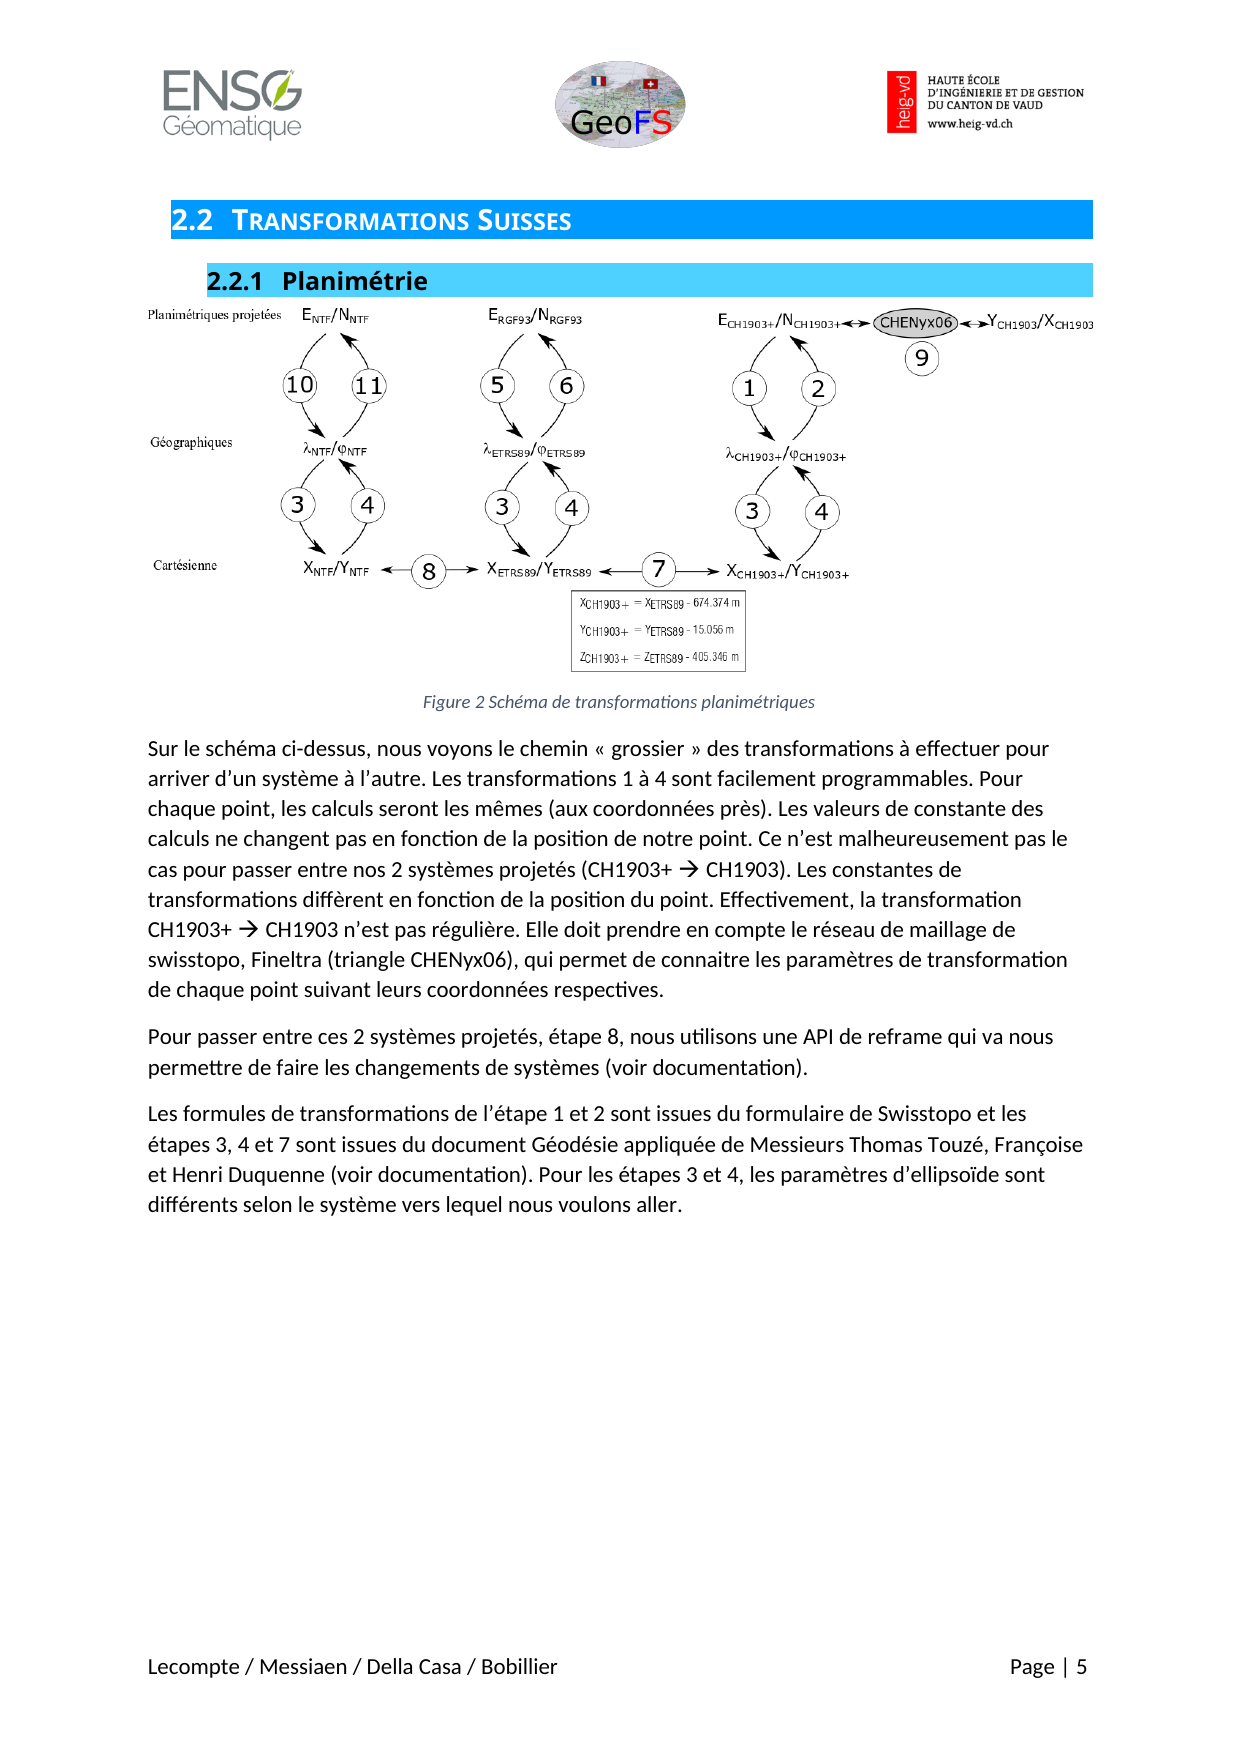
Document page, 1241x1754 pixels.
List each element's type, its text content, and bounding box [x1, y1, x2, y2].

picture [877, 59, 1093, 148]
subtitle Transformations Suisses [171, 200, 1093, 239]
picture [147, 59, 318, 148]
text Les formules de transformations de l’étape 1 et 2 sont issues du formulaire de Swisstopo et les étapes 3, 4 et 7 sont issues du document Géodésie appliquée de Messieurs Thomas Touzé, Françoise et Henri Duquenne (voir documentation). Pour les étapes 3 et 4, les paramètres d’ellipsoïde sont différents selon le système vers lequel nous voulons aller. [148, 1099, 1093, 1218]
picture [147, 308, 1094, 672]
text Figure Schéma de transformations planimétriques [148, 690, 1093, 713]
subtitle Planimétrie [207, 263, 1093, 297]
picture [551, 59, 689, 148]
text Pour passer entre ces 2 systèmes projetés, étape 8, nous utilisons une API de reframe qui va nous permettre de faire les changements de systèmes (voir documentation). [148, 1022, 1093, 1081]
text Sur le schéma ci-dessus, nous voyons le chemin « grossier » des transformations à effectuer pour arriver d’un système à l’autre. Les transformations 1 à 4 sont facilement programmables. Pour chaque point, les calculs seront les mêmes (aux coordonnées près). Les valeurs de constante des calculs ne changent pas en fonction de la position de notre point. Ce n’est malheureusement pas le cas pour passer entre nos 2 systèmes projetés (CH1903+ CH1903). Les constantes de transformations diffèrent en fonction de la position du point. Effectivement, la transformation CH1903+ CH1903 n’est pas régulière. Elle doit prendre en compte le réseau de maillage de swisstopo, Fineltra (triangle CHENyx06), qui permet de connaitre les paramètres de transformation de chaque point suivant leurs coordonnées respectives. [148, 734, 1093, 1004]
